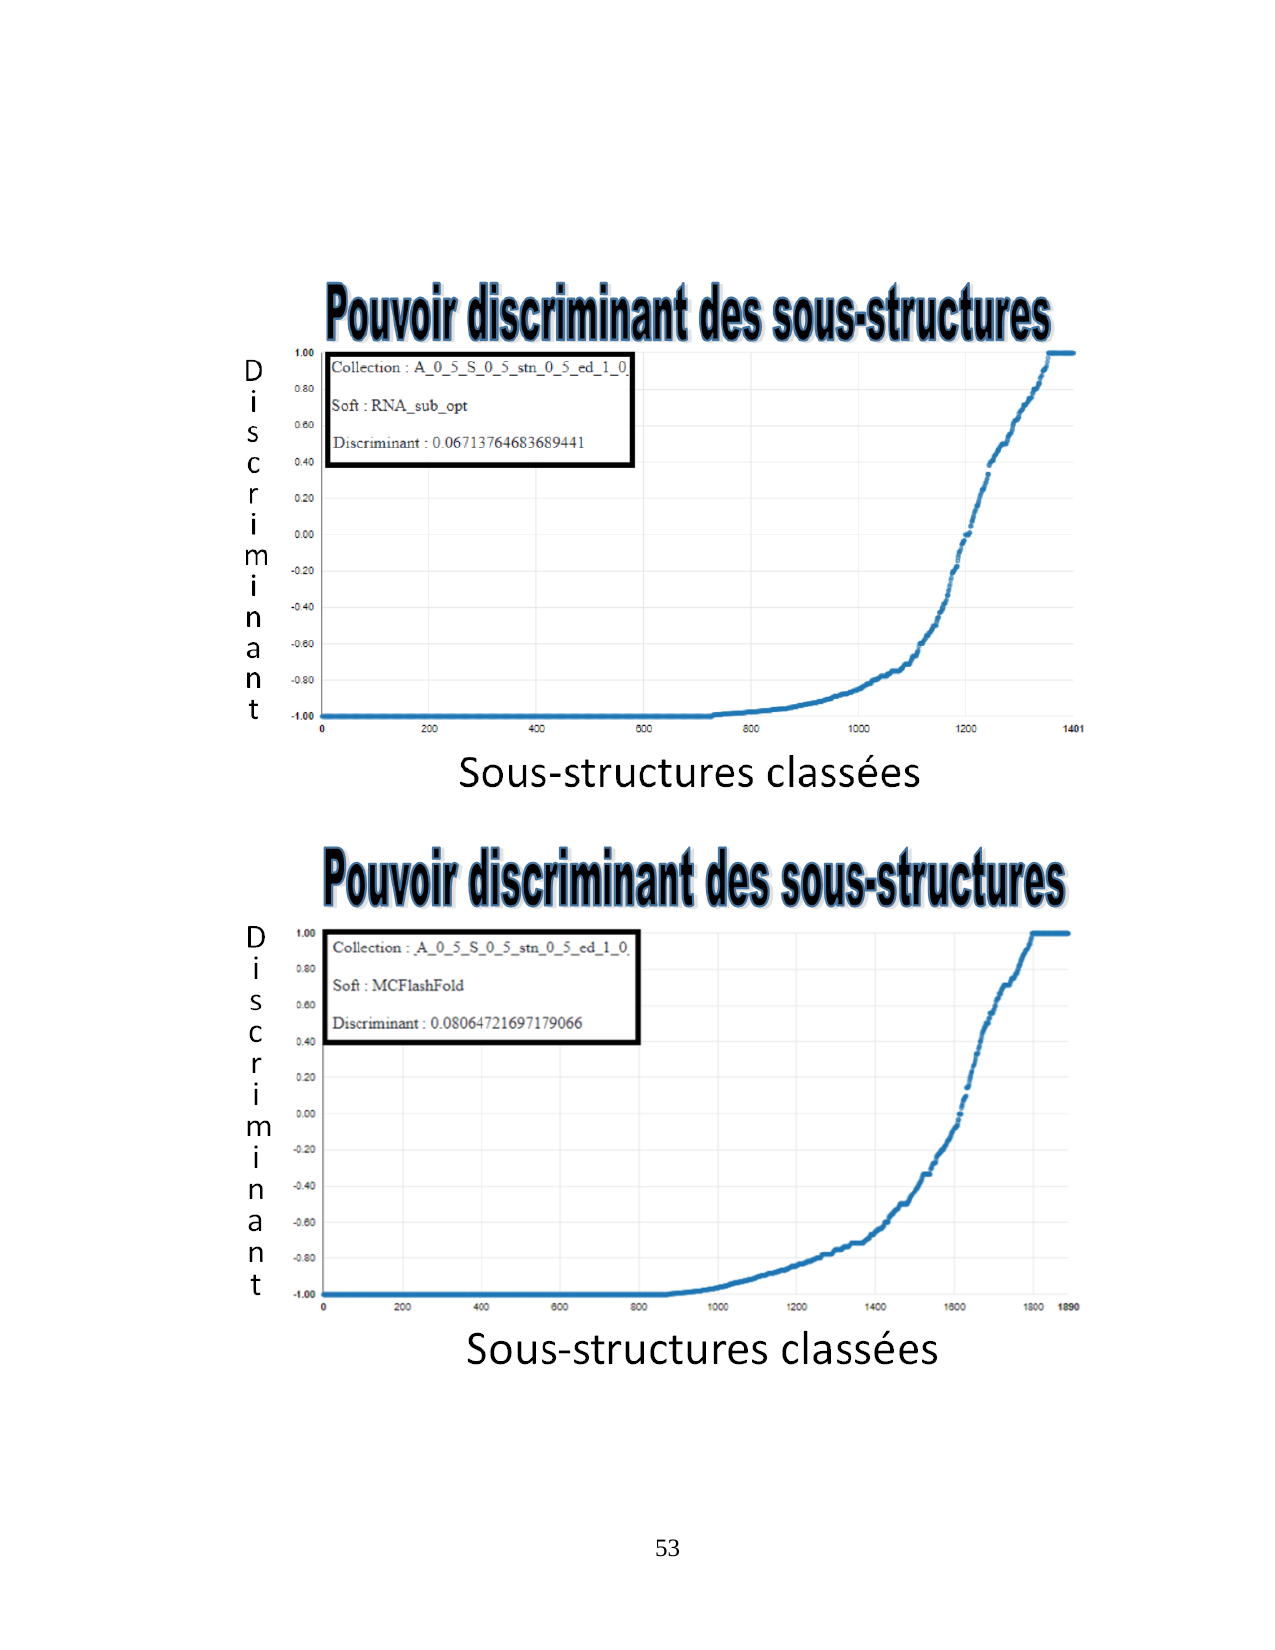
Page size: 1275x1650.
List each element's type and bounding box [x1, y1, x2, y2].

picture [237, 265, 1097, 798]
picture [237, 826, 1097, 1375]
